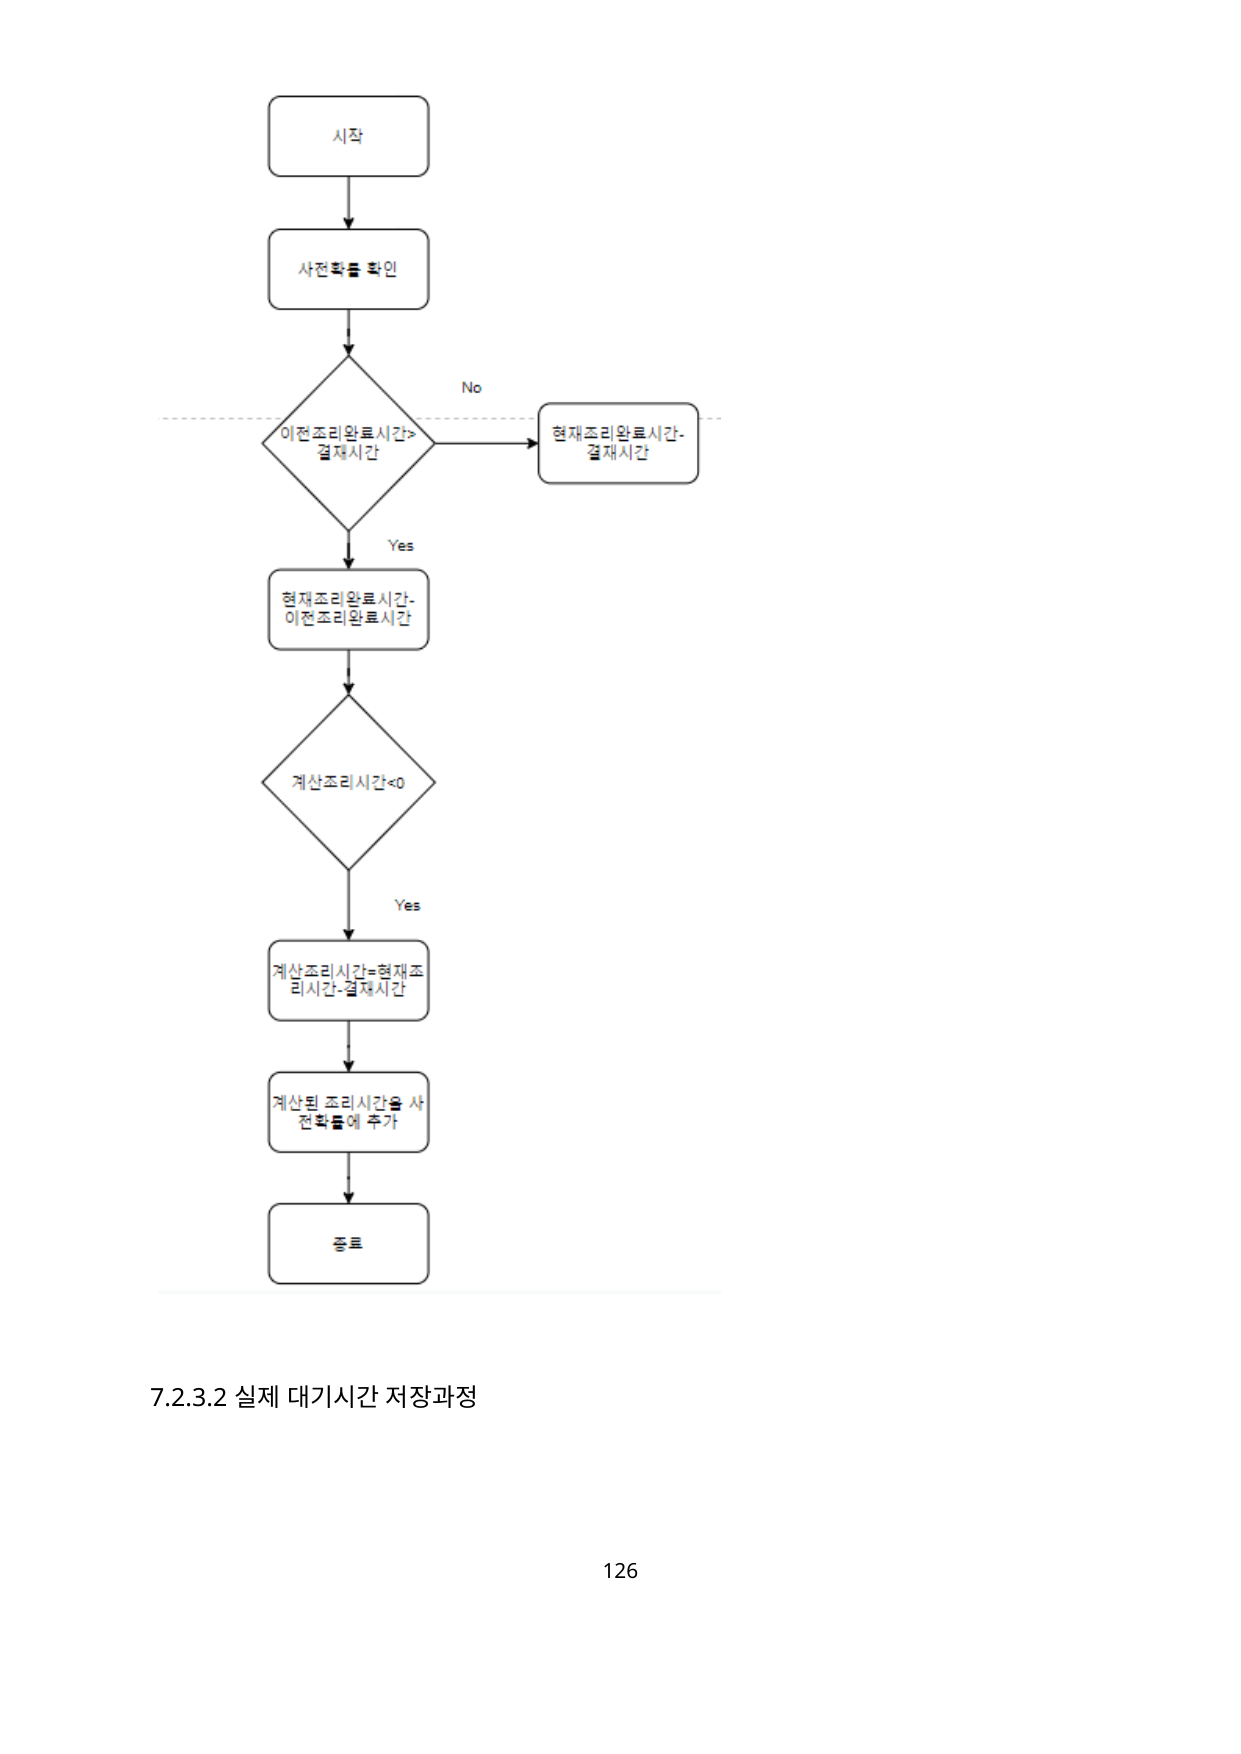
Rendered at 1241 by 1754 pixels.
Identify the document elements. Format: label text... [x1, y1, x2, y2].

picture [158, 75, 721, 1294]
text 7.2.3.2 실제 대기시간 저장과정 [75, 1378, 1165, 1414]
